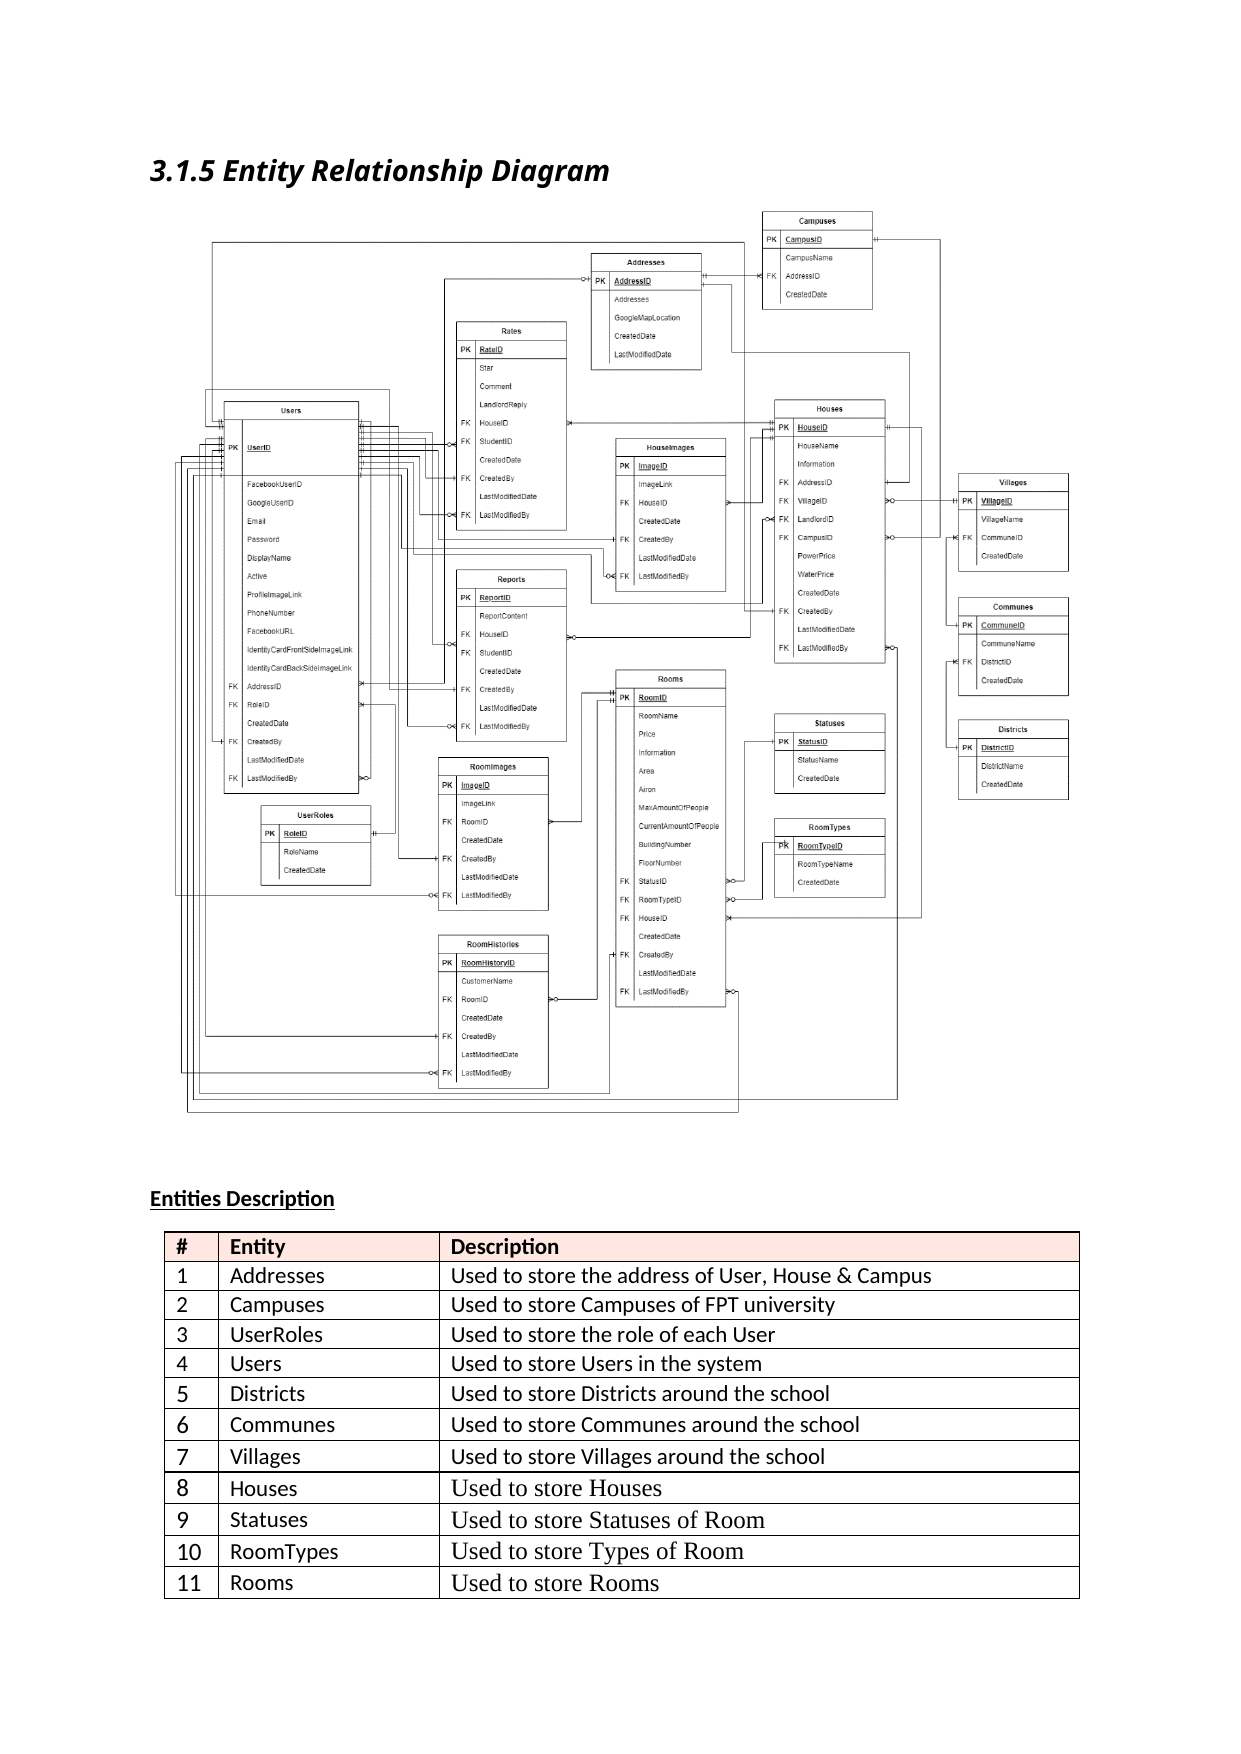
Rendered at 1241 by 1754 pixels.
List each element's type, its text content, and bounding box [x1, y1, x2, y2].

table_cell 9 [165, 1504, 218, 1534]
table_cell 7 [165, 1441, 218, 1471]
table_cell UserRoles [219, 1320, 439, 1348]
table_cell Campuses [219, 1291, 439, 1319]
table_cell Used to store Districts around the school [440, 1378, 1079, 1408]
table_cell Users [219, 1349, 439, 1377]
table_cell 2 [165, 1291, 218, 1319]
table_header Description [440, 1233, 1079, 1261]
table_cell Used to store the address of User, House & Campus [440, 1262, 1079, 1289]
table_cell 3 [165, 1320, 218, 1348]
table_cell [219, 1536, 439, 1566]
table_cell Used to store Houses [440, 1473, 1079, 1503]
table_cell Used to store Villages around the school [440, 1441, 1079, 1471]
table_cell Used to store Communes around the school [440, 1409, 1079, 1440]
table_cell Addresses [219, 1262, 439, 1289]
table_cell Statuses [219, 1504, 439, 1534]
table_header Entity [219, 1233, 439, 1261]
table_cell Houses [219, 1473, 439, 1503]
table_cell 1 [165, 1262, 218, 1289]
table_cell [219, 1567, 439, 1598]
table_cell Used to store Users in the system [440, 1349, 1079, 1377]
table_cell Villages [219, 1441, 439, 1471]
table_cell 4 [165, 1349, 218, 1377]
picture [150, 192, 1093, 1136]
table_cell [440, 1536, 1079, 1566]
table_cell 8 [165, 1473, 218, 1503]
text Entities Description [150, 1184, 1093, 1213]
table_cell 6 [165, 1409, 218, 1440]
table_header # [165, 1233, 218, 1261]
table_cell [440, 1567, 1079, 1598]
table_cell Used to store Statuses of Room [440, 1504, 1079, 1534]
table_cell 10 [165, 1536, 218, 1566]
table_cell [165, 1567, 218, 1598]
table_cell Used to store Campuses of FPT university [440, 1291, 1079, 1319]
subtitle 3.1.5 Entity Relationship Diagram [150, 150, 1093, 190]
table_cell Districts [219, 1378, 439, 1408]
table_cell Communes [219, 1409, 439, 1440]
table_cell 5 [165, 1378, 218, 1408]
table_cell Used to store the role of each User [440, 1320, 1079, 1348]
